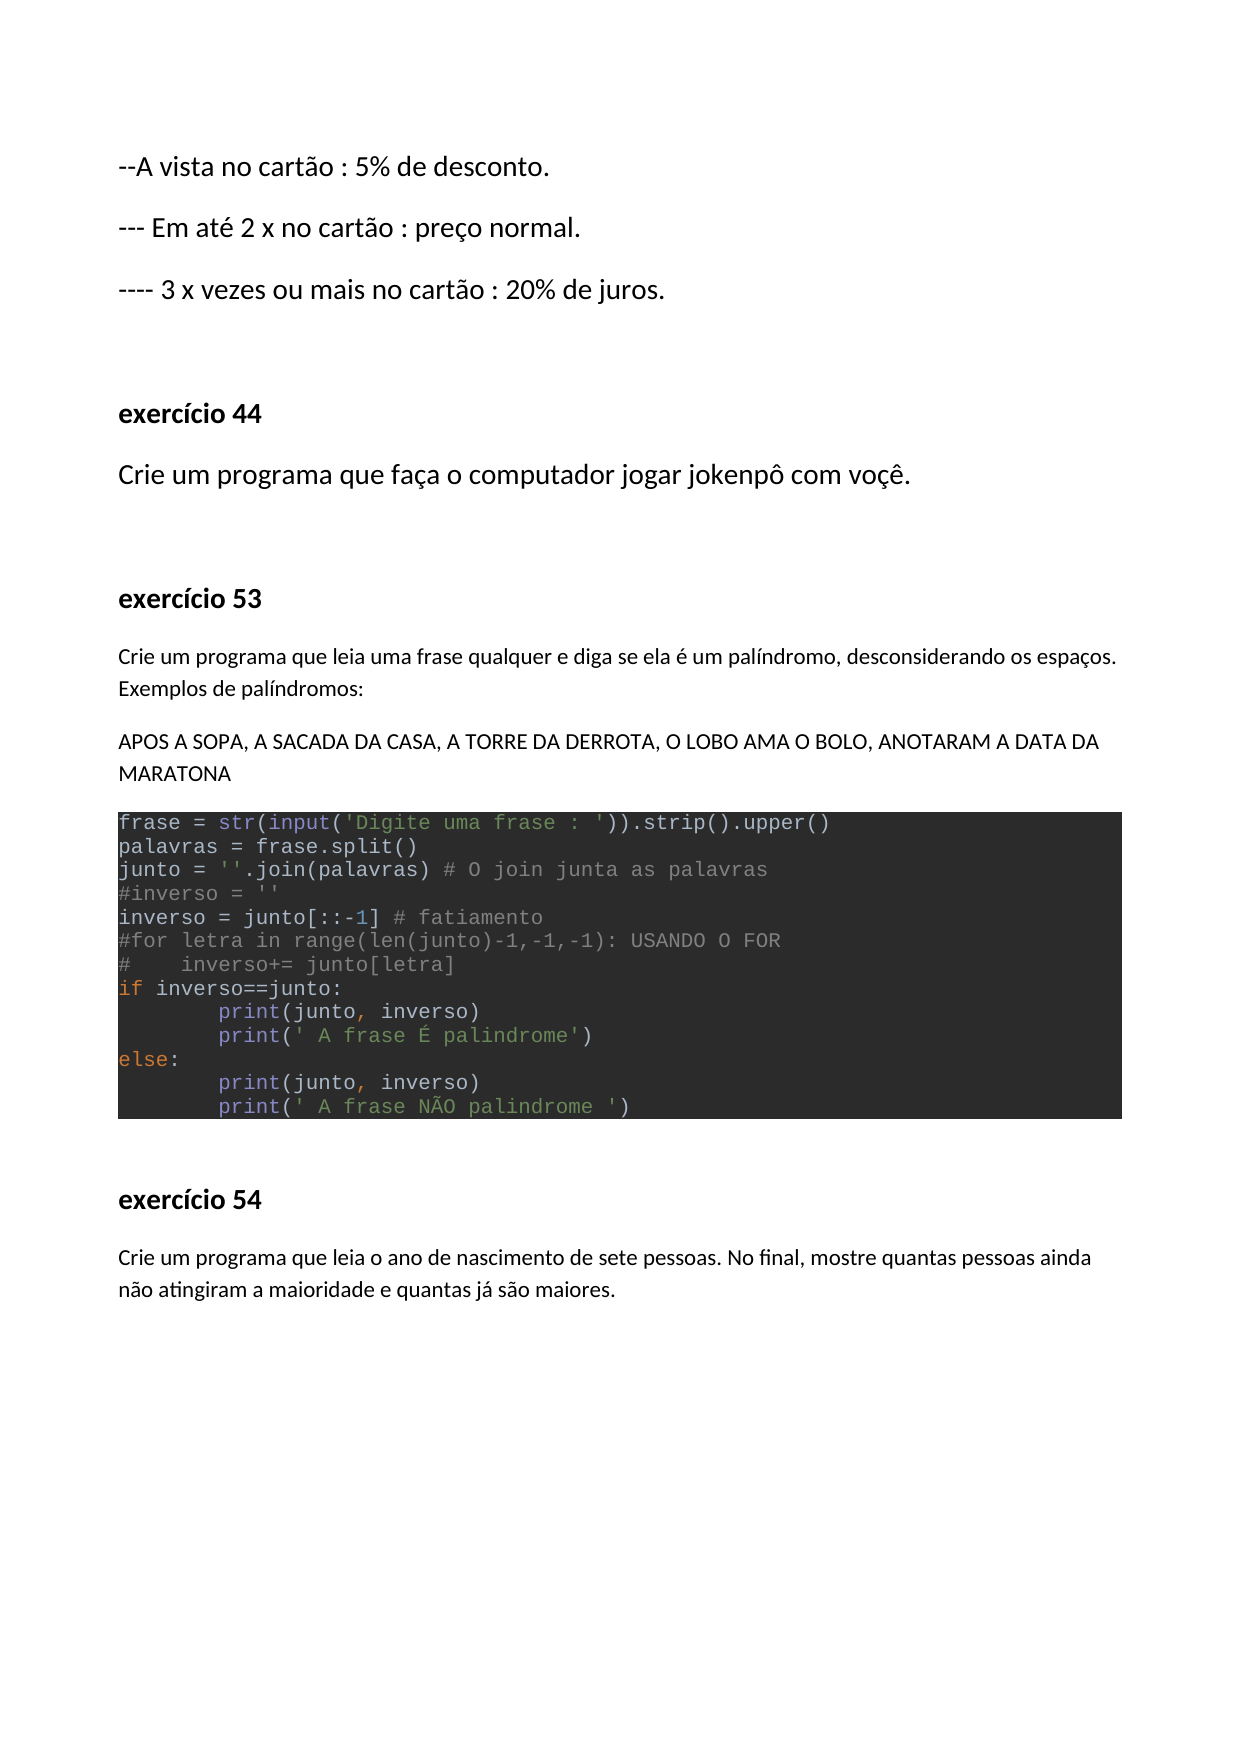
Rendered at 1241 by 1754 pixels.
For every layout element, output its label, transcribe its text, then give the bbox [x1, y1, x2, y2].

text exercício 53 [118, 580, 1122, 616]
text exercício 54 [118, 1181, 1122, 1217]
text ---- 3 x vezes ou mais no cartão : 20% de juros. [118, 271, 1122, 307]
text Crie um programa que faça o computador jogar jokenpô com voçê. [118, 456, 1122, 492]
text --A vista no cartão : 5% de desconto. [118, 148, 1122, 183]
text Crie um programa que leia uma frase qualquer e diga se ela é um palíndromo, desconsiderando os espaços. Exemplos de palíndromos: [118, 642, 1122, 702]
text exercício 44 [118, 395, 1122, 430]
text --- Em até 2 x no cartão : preço normal. [118, 209, 1122, 245]
text APOS A SOPA, A SACADA DA CASA, A TORRE DA DERROTA, O LOBO AMA O BOLO, ANOTARAM A DATA DA MARATONA [118, 727, 1122, 787]
text Crie um programa que leia o ano de nascimento de sete pessoas. No final, mostre quantas pessoas ainda não atingiram a maioridade e quantas já são maiores. [118, 1243, 1122, 1303]
text frase = str(input('Digite uma frase : ')).strip().upper() palavras = frase.split() junto = ''.join(palavras) # O join junta as palavras #inverso = '' inverso = junto[::-1] # fatiamento #for letra in range(len(junto)-1,-1,-1): USANDO O FOR # inverso+= junto[letra] if inverso==junto: print(junto, inverso) print(' A frase É palindrome') else: print(junto, inverso) print(' A frase NÃO palindrome ') [118, 812, 1122, 1119]
